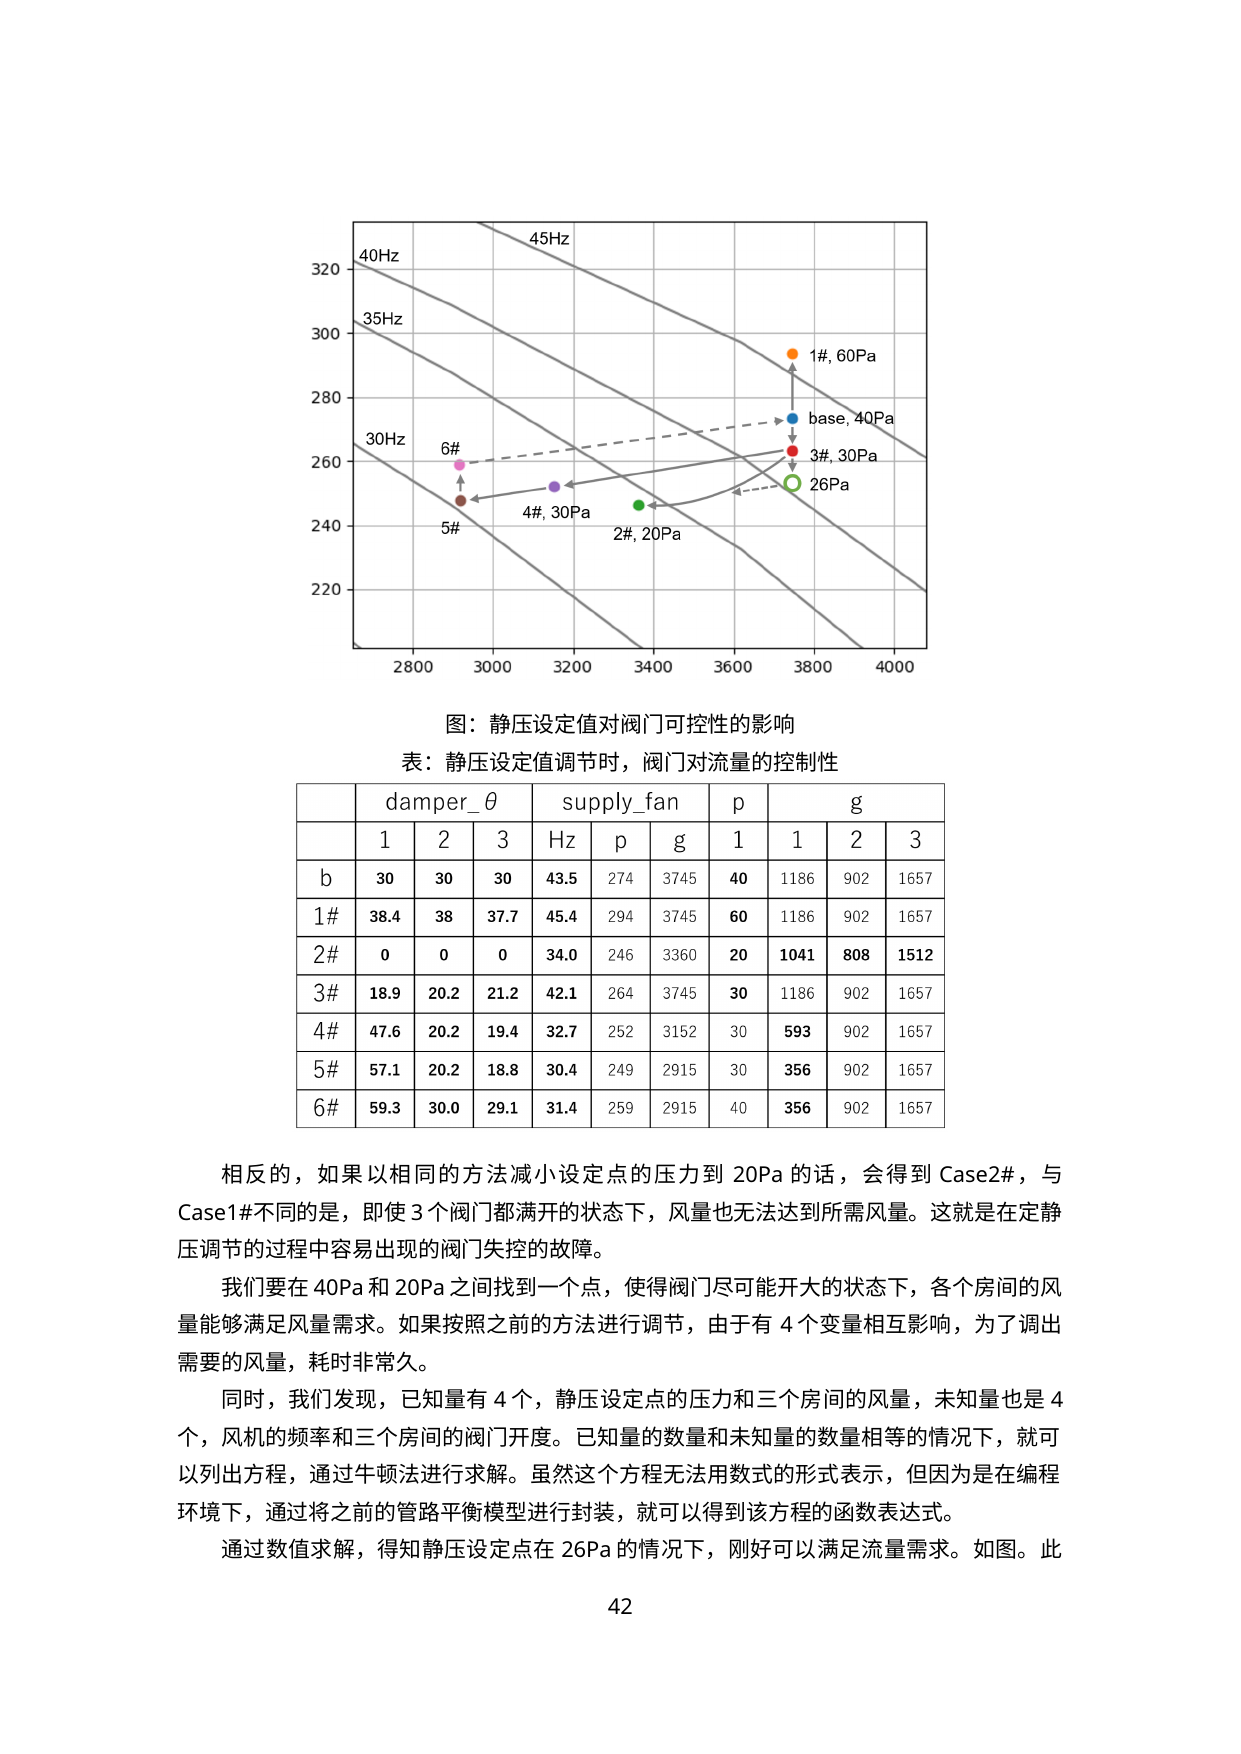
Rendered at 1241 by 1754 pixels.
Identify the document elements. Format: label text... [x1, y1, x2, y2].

text 表：静压设定值调节时，阀门对流量的控制性 [177, 742, 1063, 779]
text 我们要在40Pa和20Pa之间找到一个点，使得阀门尽可能开大的状态下，各个房间的风量能够满足风量需求。如果按照之前的方法进行调节，由于有4个变量相互影响，为了调出需要的风量，耗时非常久。 [177, 1267, 1063, 1379]
picture [307, 216, 933, 680]
text 图：静压设定值对阀门可控性的影响 [177, 704, 1063, 742]
text 同时，我们发现，已知量有4个，静压设定点的压力和三个房间的风量，未知量也是4个，风机的频率和三个房间的阀门开度。已知量的数量和未知量的数量相等的情况下，就可以列出方程，通过牛顿法进行求解。虽然这个方程无法用数式的形式表示，但因为是在编程环境下，通过将之前的管路平衡模型进行封装，就可以得到该方程的函数表达式。 [177, 1379, 1063, 1529]
text 相反的，如果以相同的方法减小设定点的压力到20Pa的话，会得到Case2#，与Case1#不同的是，即使3个阀门都满开的状态下，风量也无法达到所需风量。这就是在定静压调节的过程中容易出现的阀门失控的故障。 [177, 1154, 1063, 1267]
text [177, 1529, 1063, 1567]
picture [292, 779, 948, 1132]
